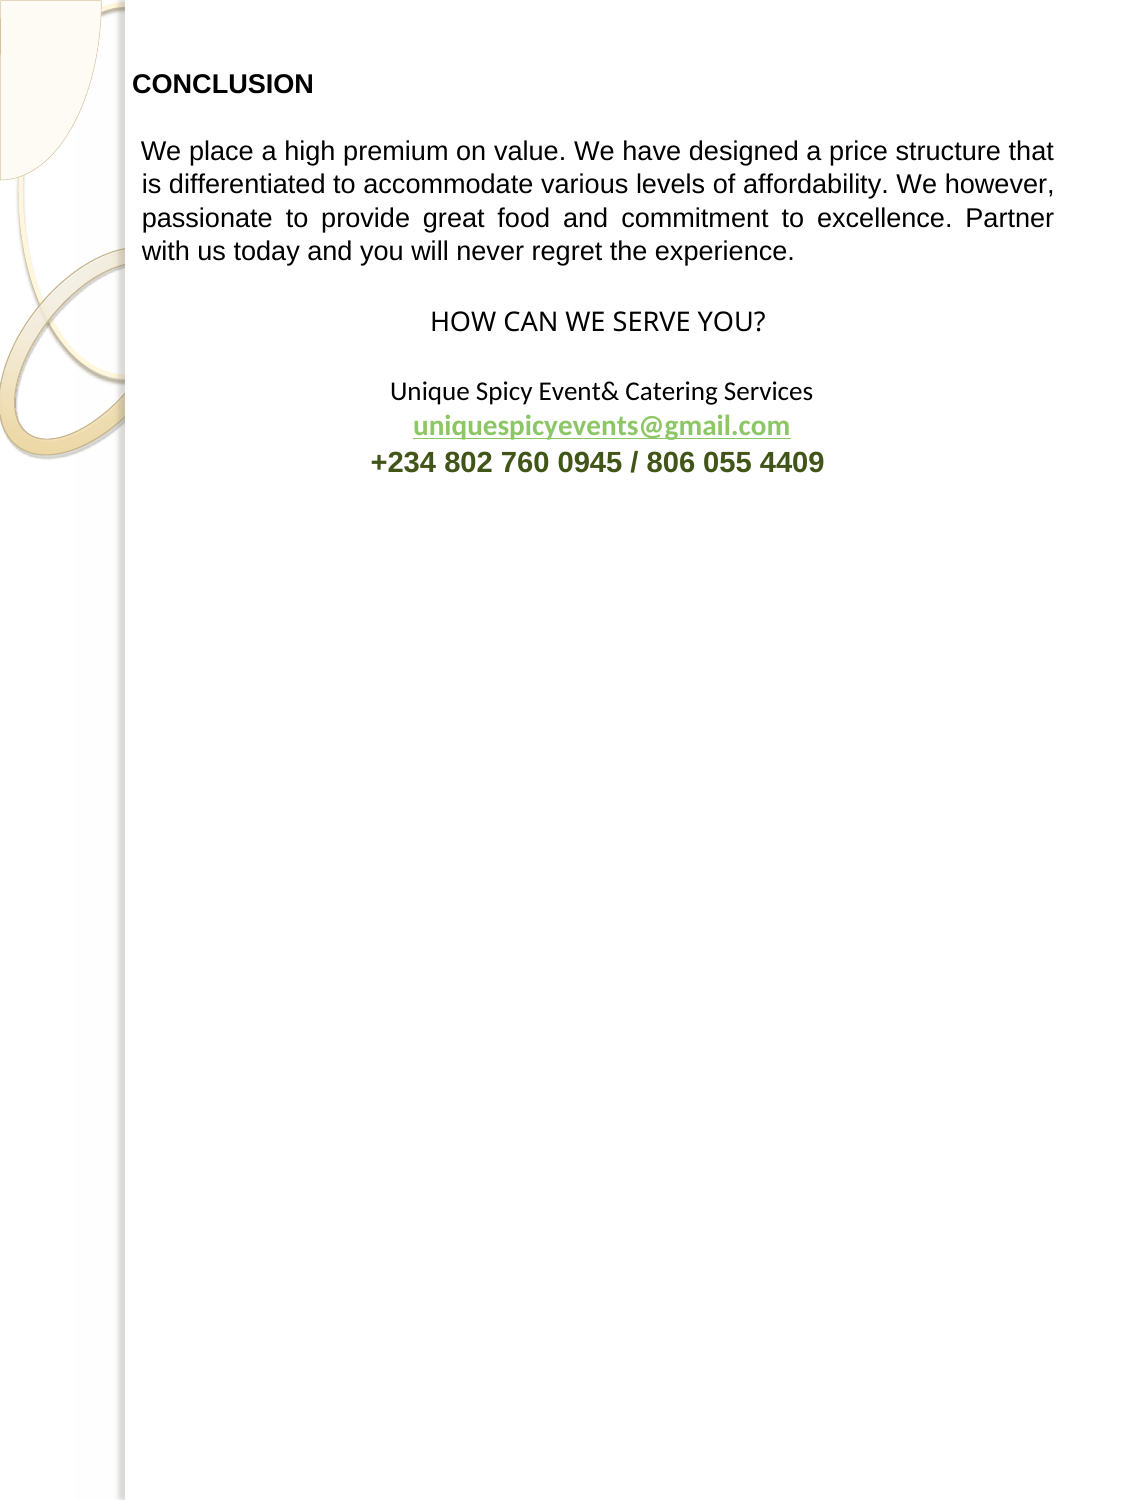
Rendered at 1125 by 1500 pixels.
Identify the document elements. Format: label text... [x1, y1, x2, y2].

text CONCLUSION [132, 68, 1114, 99]
subtitle +234 802 760 0945 / 806 055 4409 [140, 445, 1055, 478]
text We place a high premium on value. We have designed a price structure that is differentiated to accommodate various levels of affordability. We however, passionate to provide great food and commitment to excellence. Partner with us today and you will never regret the experience. [141, 135, 1055, 266]
picture [0, 0, 125, 1500]
text uniquespicyevents@gmail.com [164, 409, 1040, 442]
text Unique Spicy Event& Catering Services [164, 376, 1040, 407]
text HOW CAN WE SERVE YOU? [140, 302, 1055, 339]
